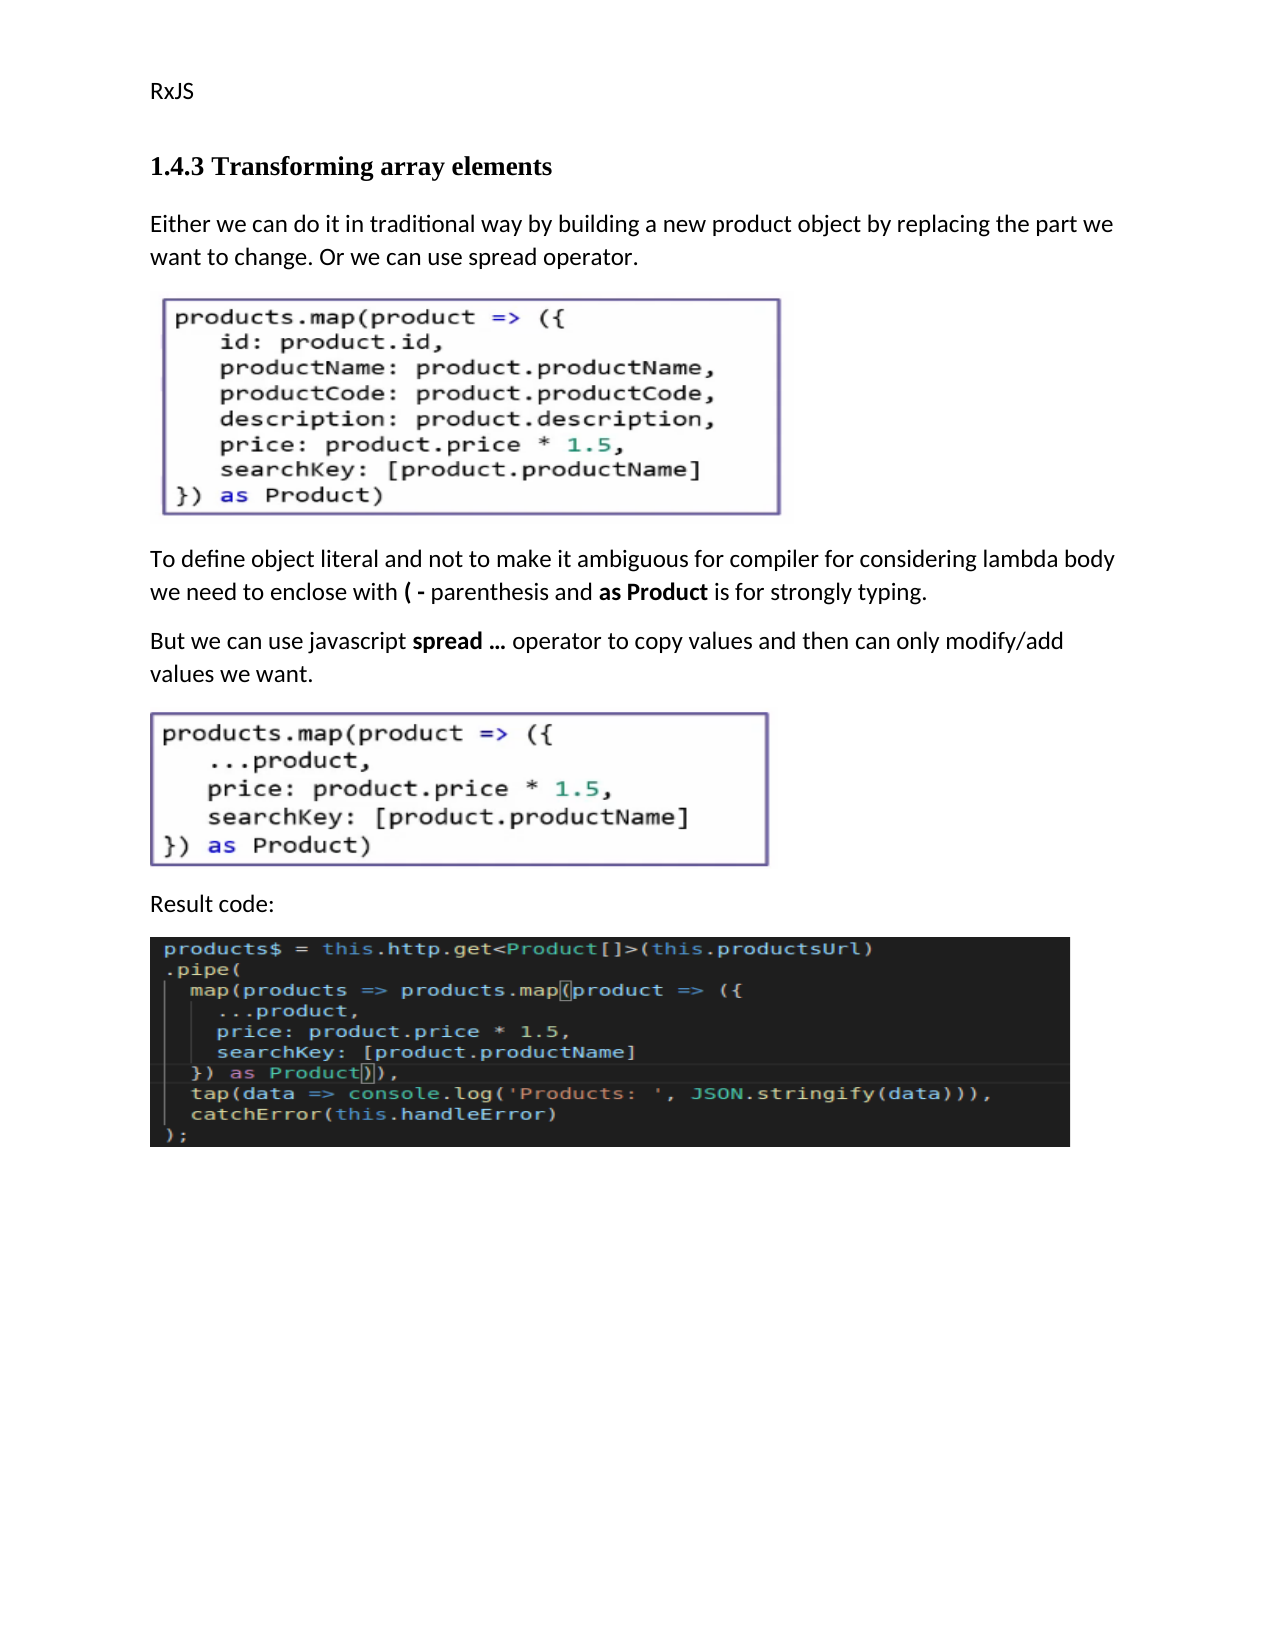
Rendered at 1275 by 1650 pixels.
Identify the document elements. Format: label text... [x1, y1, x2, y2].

picture [150, 937, 1071, 1147]
text To define object literal and not to make it ambiguous for compiler for considering lambda body we need to enclose with ( - parenthesis and as Product is for strongly typing. [150, 543, 1125, 606]
picture [150, 707, 779, 869]
text But we can use javascript spread … operator to copy values and then can only modify/add values we want. [150, 625, 1125, 689]
text Result code: [150, 888, 1125, 918]
picture [150, 291, 794, 524]
subtitle Transforming array elements [150, 150, 1125, 181]
text Either we can do it in traditional way by building a new product object by replacing the part we want to change. Or we can use spread operator. [150, 208, 1125, 272]
